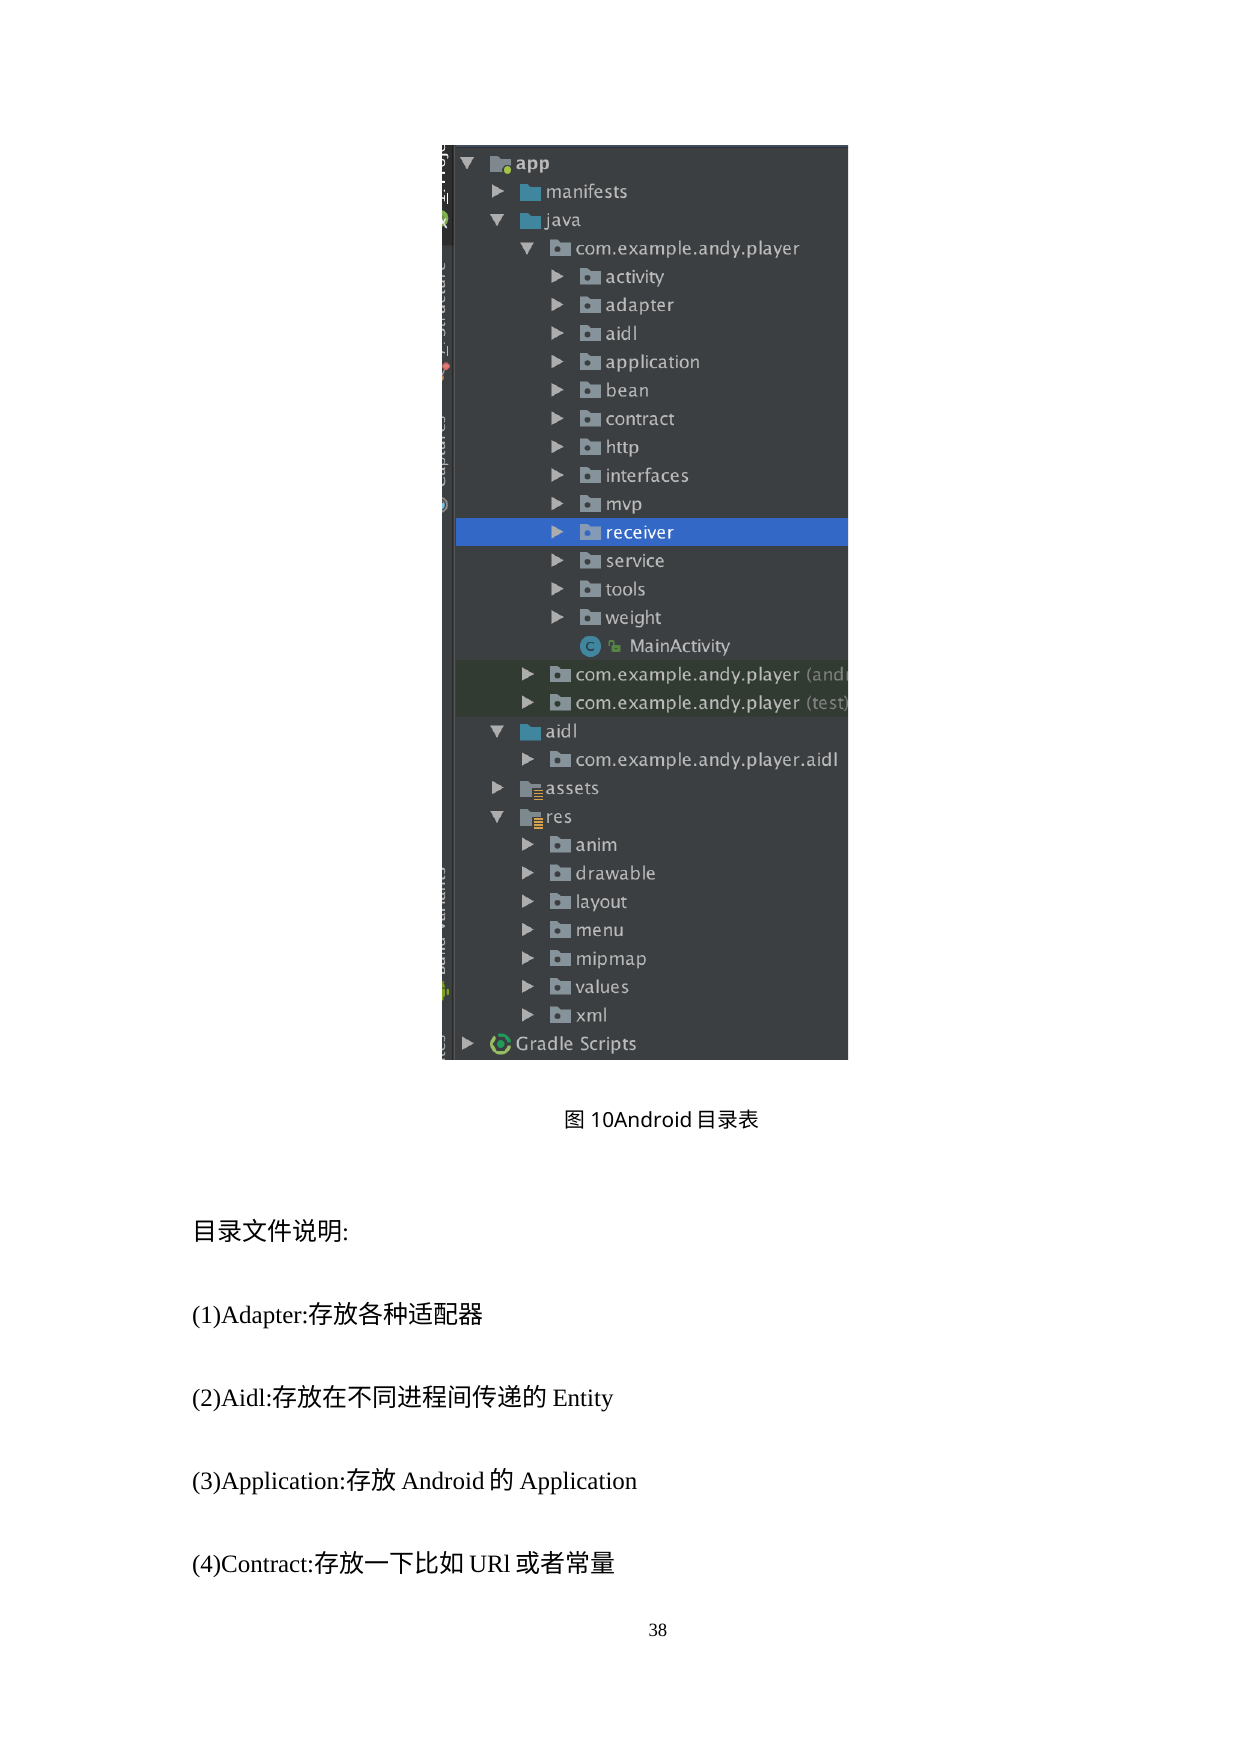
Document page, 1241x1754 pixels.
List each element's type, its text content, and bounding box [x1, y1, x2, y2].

picture [442, 145, 849, 1060]
text (3)Application:存放Android的Application [142, 1446, 1098, 1511]
text (2)Aidl:存放在不同进程间传递的Entity [142, 1363, 1098, 1428]
text 图 10Android目录表 [183, 1103, 1098, 1135]
text (4)Contract:存放一下比如URl或者常量 [142, 1529, 1098, 1594]
text (1)Adapter:存放各种适配器 [142, 1280, 1098, 1345]
text 目录文件说明: [142, 1197, 1098, 1262]
